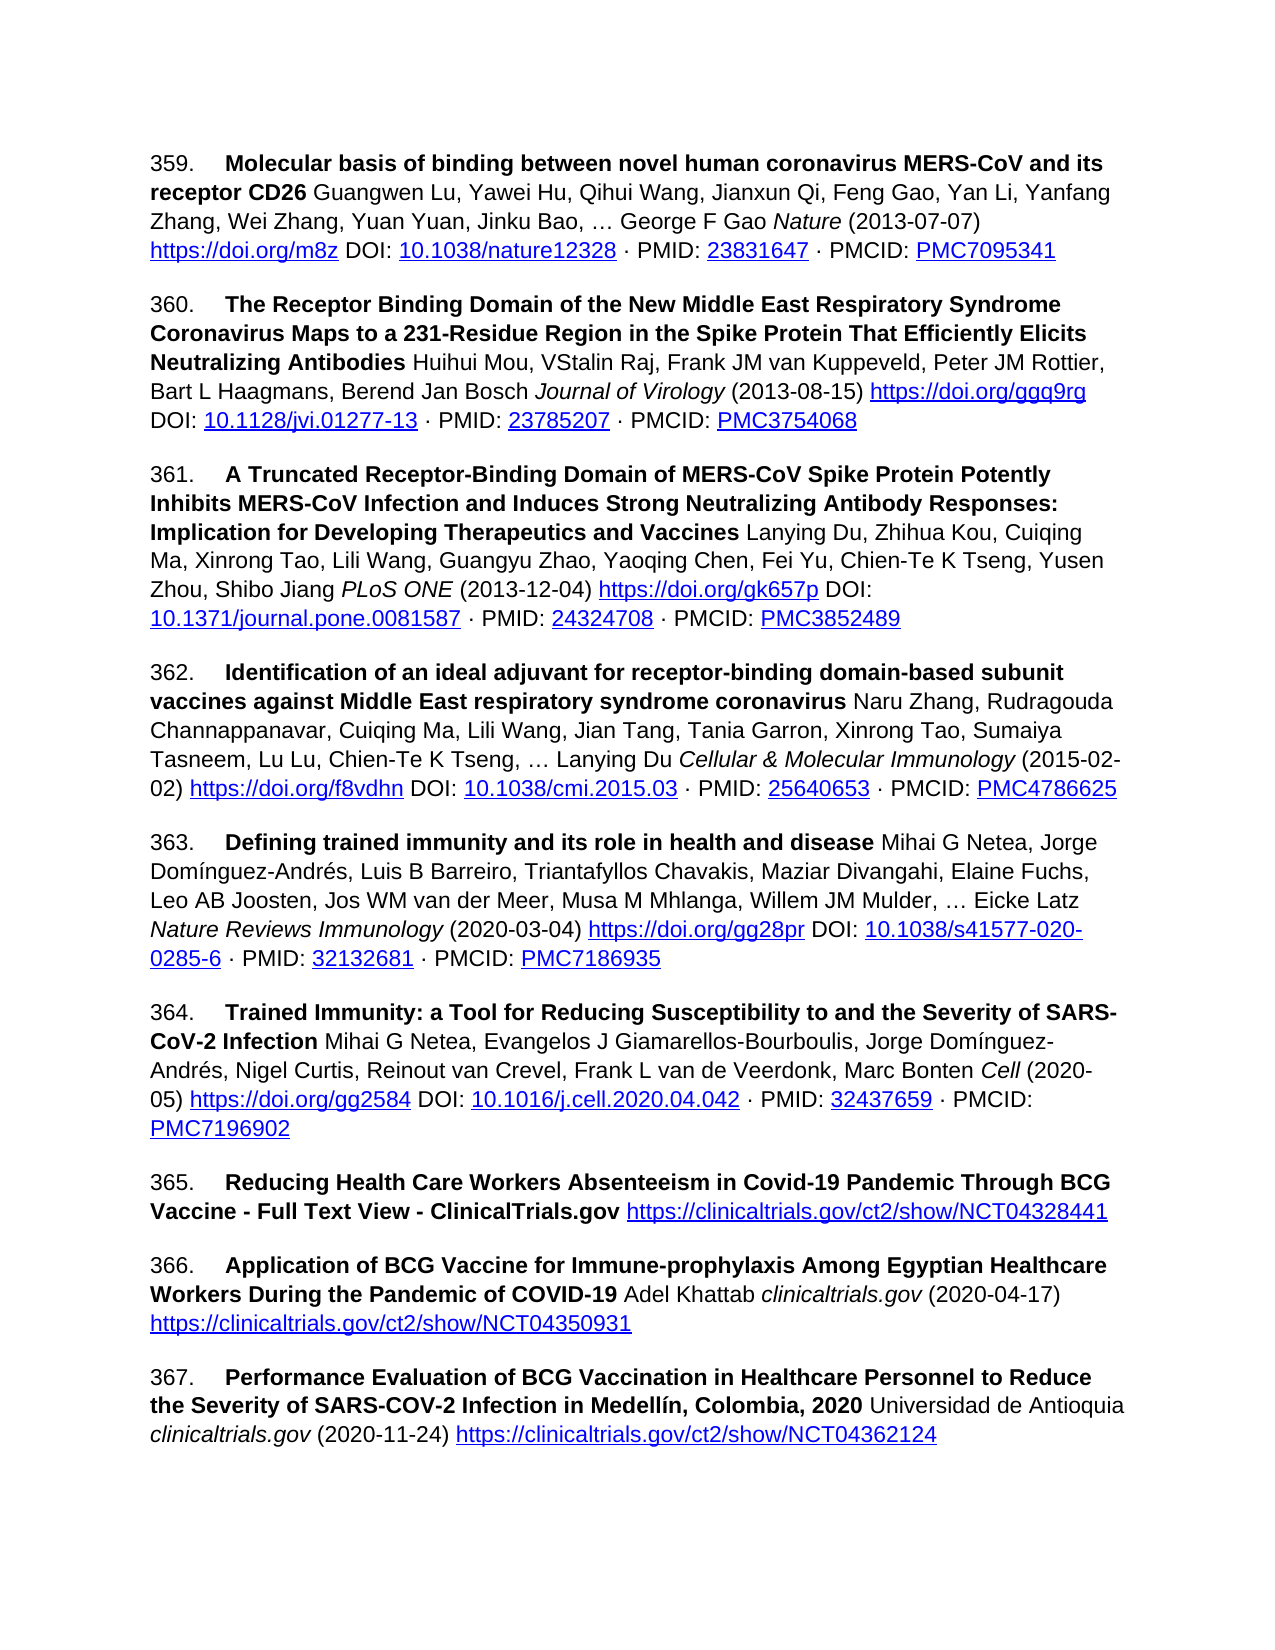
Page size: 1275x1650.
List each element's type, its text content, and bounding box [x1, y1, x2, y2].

text 362. Identification of an ideal adjuvant for receptor-binding domain-based subunit vaccines against Middle East respiratory syndrome coronavirus Naru Zhang, Rudragouda Channappanavar, Cuiqing Ma, Lili Wang, Jian Tang, Tania Garron, Xinrong Tao, Sumaiya Tasneem, Lu Lu, Chien-Te K Tseng, … Lanying Du Cellular & Molecular Immunology (2015-02-02) https://doi.org/f8vdhn DOI: 10.1038/cmi.2015.03 · PMID: 25640653 · PMCID: PMC4786625 [150, 659, 1125, 802]
text 361. A Truncated Receptor-Binding Domain of MERS-CoV Spike Protein Potently Inhibits MERS-CoV Infection and Induces Strong Neutralizing Antibody Responses: Implication for Developing Therapeutics and Vaccines Lanying Du, Zhihua Kou, Cuiqing Ma, Xinrong Tao, Lili Wang, Guangyu Zhao, Yaoqing Chen, Fei Yu, Chien-Te K Tseng, Yusen Zhou, Shibo Jiang PLoS ONE (2013-12-04) https://doi.org/gk657p DOI: 10.1371/journal.pone.0081587 · PMID: 24324708 · PMCID: PMC3852489 [150, 461, 1125, 632]
text 363. Defining trained immunity and its role in health and disease Mihai G Netea, Jorge Domínguez-Andrés, Luis B Barreiro, Triantafyllos Chavakis, Maziar Divangahi, Elaine Fuchs, Leo AB Joosten, Jos WM van der Meer, Musa M Mhlanga, Willem JM Mulder, … Eicke Latz Nature Reviews Immunology (2020-03-04) https://doi.org/gg28pr DOI: 10.1038/s41577-020-0285-6 · PMID: 32132681 · PMCID: PMC7186935 [150, 829, 1125, 971]
text 366. Application of BCG Vaccine for Immune-prophylaxis Among Egyptian Healthcare Workers During the Pandemic of COVID-19 Adel Khattab clinicaltrials.gov (2020-04-17) https://clinicaltrials.gov/ct2/show/NCT04350931 [150, 1252, 1125, 1336]
text 367. Performance Evaluation of BCG Vaccination in Healthcare Personnel to Reduce the Severity of SARS-COV-2 Infection in Medellín, Colombia, 2020 Universidad de Antioquia clinicaltrials.gov (2020-11-24) https://clinicaltrials.gov/ct2/show/NCT04362124 [150, 1363, 1125, 1448]
text 359. Molecular basis of binding between novel human coronavirus MERS-CoV and its receptor CD26 Guangwen Lu, Yawei Hu, Qihui Wang, Jianxun Qi, Feng Gao, Yan Li, Yanfang Zhang, Wei Zhang, Yuan Yuan, Jinku Bao, … George F Gao Nature (2013-07-07) https://doi.org/m8z DOI: 10.1038/nature12328 · PMID: 23831647 · PMCID: PMC7095341 [150, 150, 1125, 263]
text 360. The Receptor Binding Domain of the New Middle East Respiratory Syndrome Coronavirus Maps to a 231-Residue Region in the Spike Protein That Efficiently Elicits Neutralizing Antibodies Huihui Mou, VStalin Raj, Frank JM van Kuppeveld, Peter JM Rottier, Bart L Haagmans, Berend Jan Bosch Journal of Virology (2013-08-15) https://doi.org/ggq9rg DOI: 10.1128/jvi.01277-13 · PMID: 23785207 · PMCID: PMC3754068 [150, 291, 1125, 433]
text 365. Reducing Health Care Workers Absenteeism in Covid-19 Pandemic Through BCG Vaccine - Full Text View - ClinicalTrials.gov https://clinicaltrials.gov/ct2/show/NCT04328441 [150, 1169, 1125, 1224]
text 364. Trained Immunity: a Tool for Reducing Susceptibility to and the Severity of SARS-CoV-2 Infection Mihai G Netea, Evangelos J Giamarellos-Bourboulis, Jorge Domínguez-Andrés, Nigel Curtis, Reinout van Crevel, Frank L van de Veerdonk, Marc Bonten Cell (2020-05) https://doi.org/gg2584 DOI: 10.1016/j.cell.2020.04.042 · PMID: 32437659 · PMCID: PMC7196902 [150, 999, 1125, 1141]
